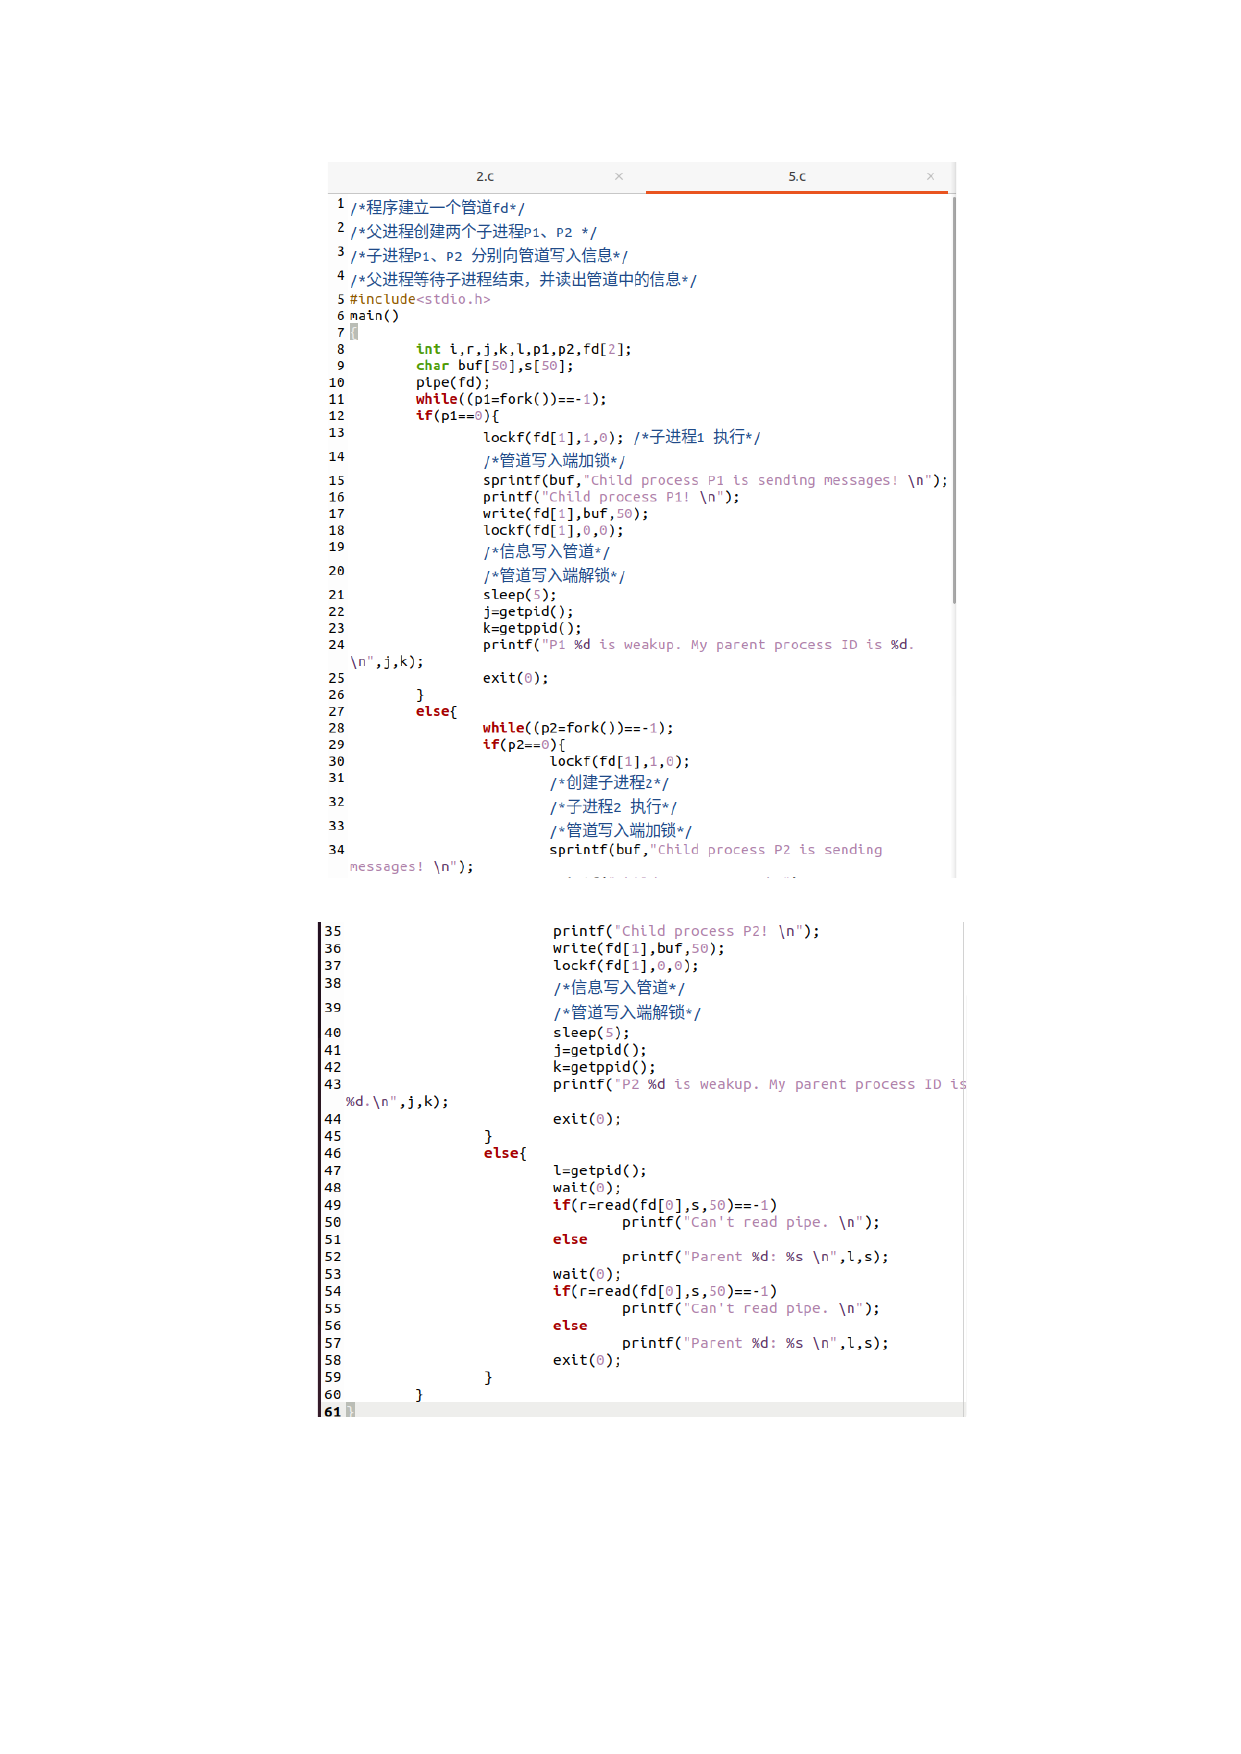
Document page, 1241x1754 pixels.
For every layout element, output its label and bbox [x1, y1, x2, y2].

picture [317, 922, 967, 1417]
picture [327, 162, 957, 878]
